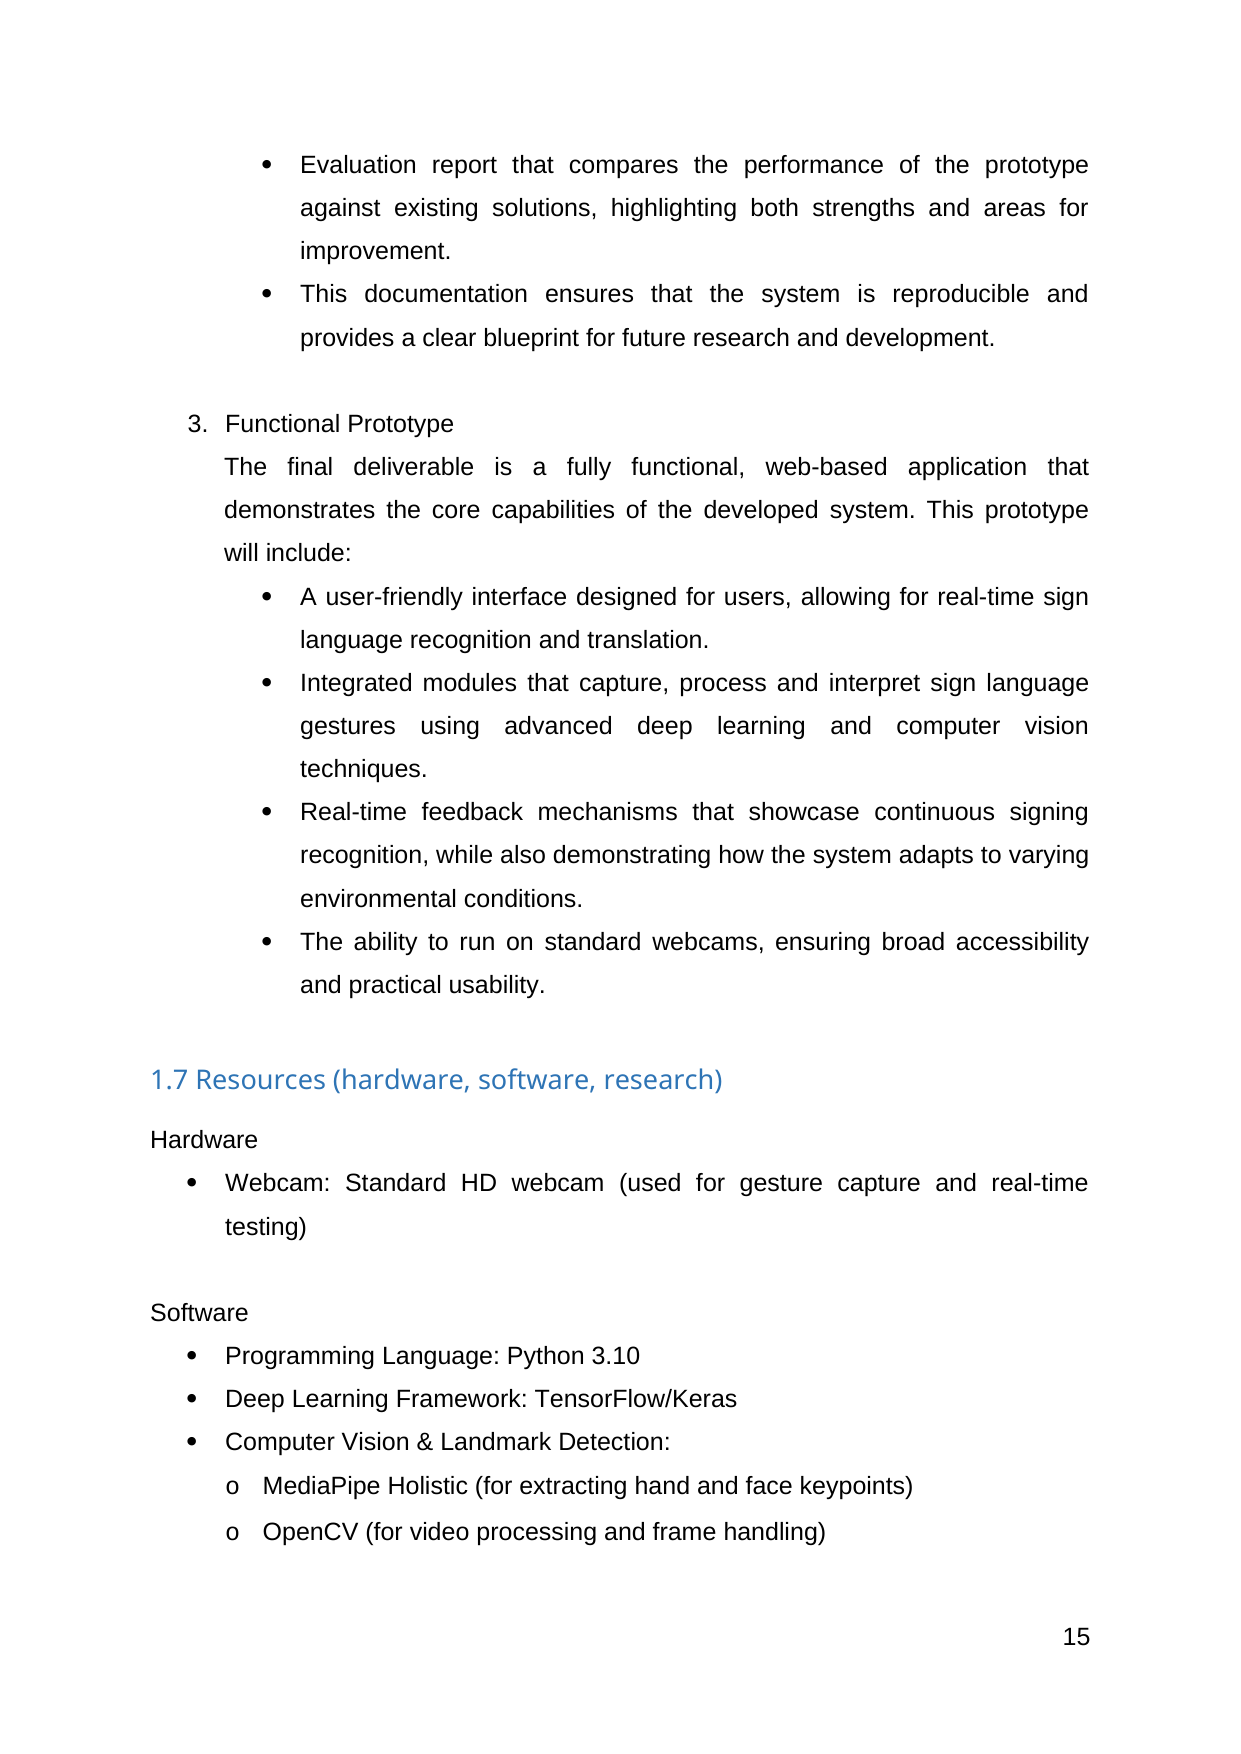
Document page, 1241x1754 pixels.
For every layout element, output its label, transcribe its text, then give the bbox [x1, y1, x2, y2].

list The final deliverable is a fully functional, web-based application that demonstrates the core capabilities of the developed system. This prototype will include: [224, 452, 1090, 567]
list MediaPipe Holistic (for extracting hand and face keypoints) [225, 1471, 1090, 1502]
list The ability to run on standard webcams, ensuring broad accessibility and practical usability. [262, 927, 1090, 999]
list Evaluation report that compares the performance of the prototype against existing solutions, highlighting both strengths and areas for improvement. [262, 150, 1090, 265]
list Computer Vision & Landmark Detection: [187, 1427, 1090, 1456]
list This documentation ensures that the system is reproducible and provides a clear blueprint for future research and development. [262, 279, 1090, 351]
list A user-friendly interface designed for users, allowing for real-time sign language recognition and translation. [262, 581, 1090, 653]
subtitle 1.7 Resources (hardware, software, research) [150, 1060, 1090, 1097]
list Real-time feedback mechanisms that showcase continuous signing recognition, while also demonstrating how the system adapts to varying environmental conditions. [262, 797, 1090, 912]
list Integrated modules that capture, process and interpret sign language gestures using advanced deep learning and computer vision techniques. [262, 668, 1090, 783]
list Programming Language: Python 3.10 [187, 1341, 1090, 1370]
text Hardware [150, 1125, 1090, 1154]
list OpenCV (for video processing and frame handling) [225, 1517, 1090, 1548]
list Functional Prototype [187, 409, 1090, 438]
list Deep Learning Framework: TensorFlow/Keras [187, 1384, 1090, 1413]
text Software [150, 1298, 1090, 1327]
list Webcam: Standard HD webcam (used for gesture capture and real-time testing) [187, 1168, 1090, 1240]
